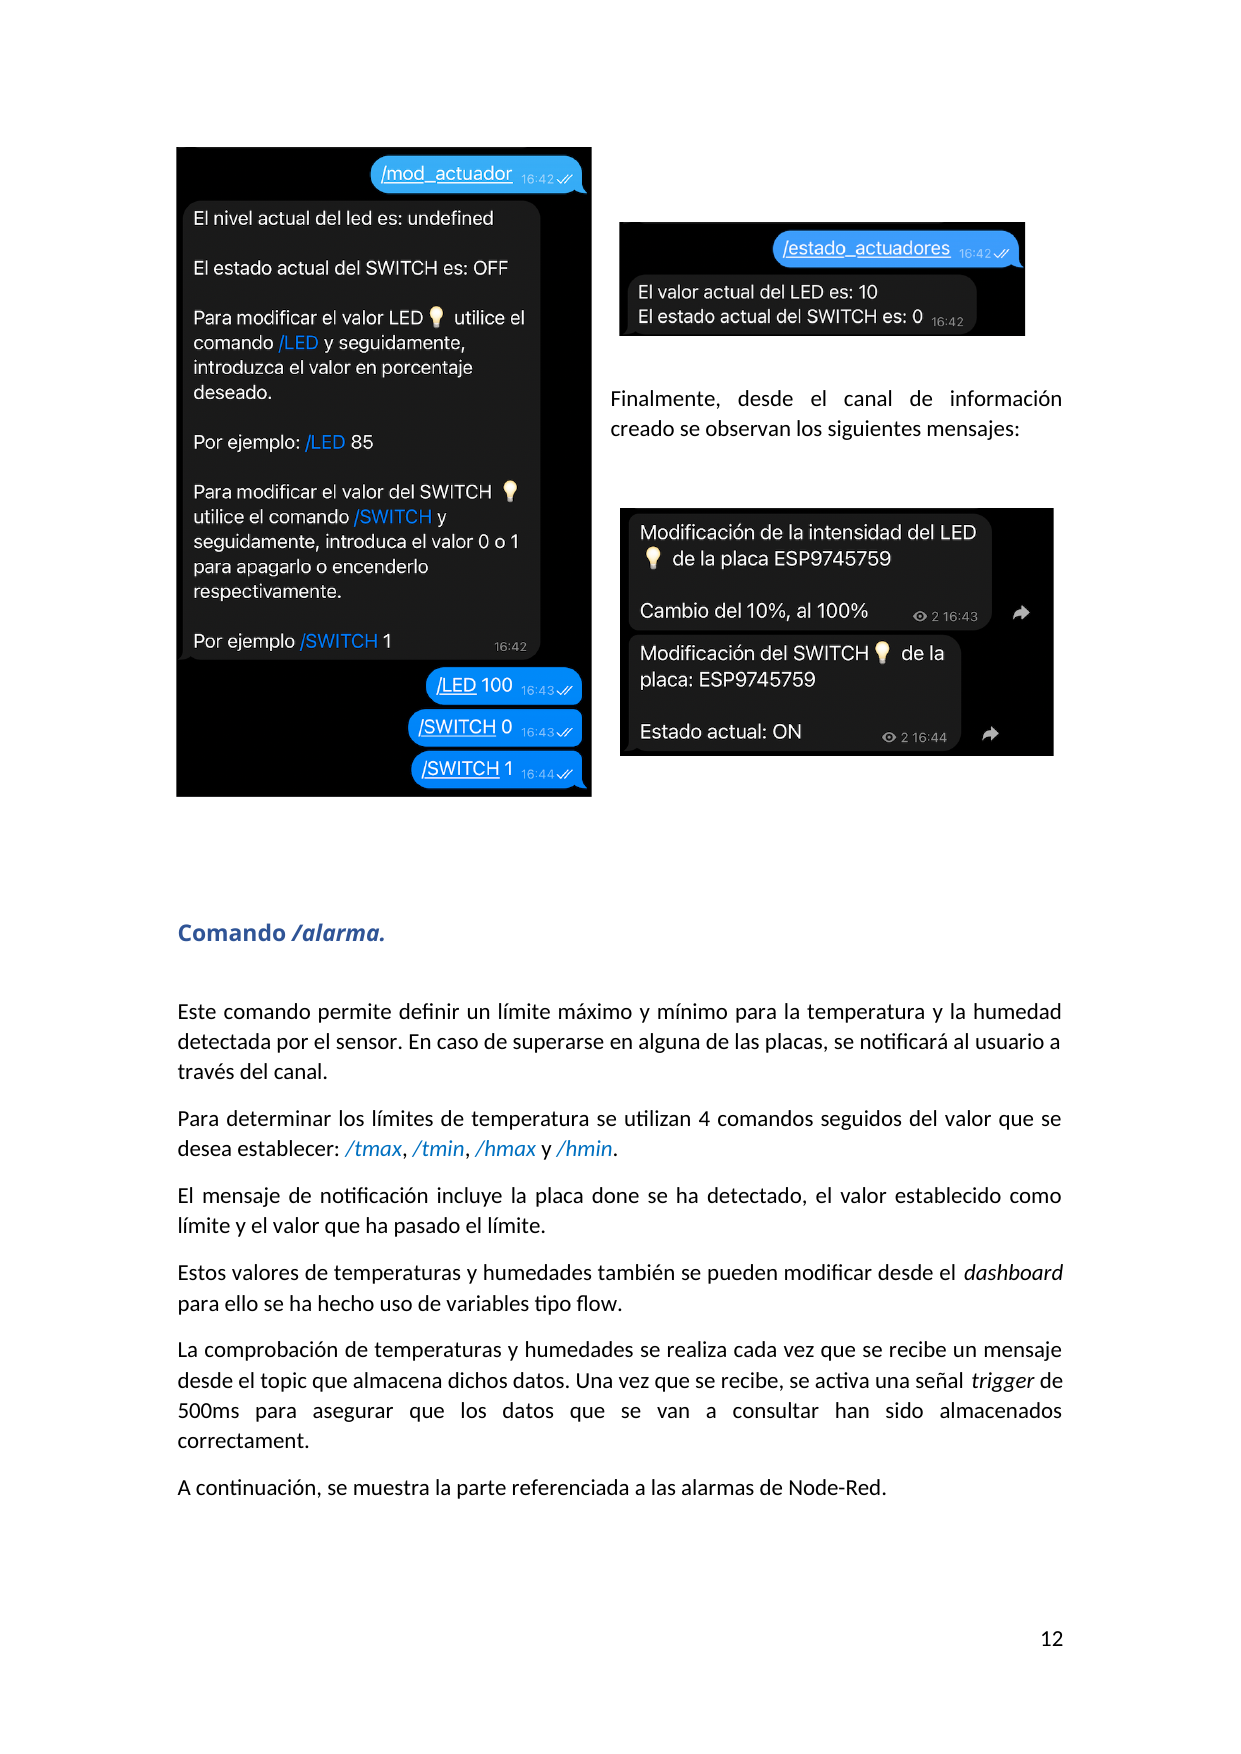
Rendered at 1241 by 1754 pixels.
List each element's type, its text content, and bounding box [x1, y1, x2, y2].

text A continuación, se muestra la parte referenciada a las alarmas de Node-Red. [177, 1473, 1063, 1501]
text Estos valores de temperaturas y humedades también se pueden modificar desde el dashboard para ello se ha hecho uso de variables tipo flow. [177, 1258, 1063, 1317]
picture [176, 147, 592, 797]
text La comprobación de temperaturas y humedades se realiza cada vez que se recibe un mensaje desde el topic que almacena dichos datos. Una vez que se recibe, se activa una señal trigger de 500ms para asegurar que los datos que se van a consultar han sido almacenados correctament. [177, 1336, 1063, 1454]
picture [619, 222, 1025, 336]
subtitle Comando /alarma. [177, 916, 1063, 948]
picture [620, 508, 1054, 756]
text El mensaje de notificación incluye la placa done se ha detectado, el valor establecido como límite y el valor que ha pasado el límite. [177, 1181, 1063, 1240]
text Este comando permite definir un límite máximo y mínimo para la temperatura y la humedad detectada por el sensor. En caso de superarse en alguna de las placas, se notificará al usuario a través del canal. [177, 997, 1063, 1086]
text Finalmente, desde el canal de información creado se observan los siguientes mensajes: [592, 288, 1063, 442]
text Para determinar los límites de temperatura se utilizan 4 comandos seguidos del valor que se desea establecer: /tmax, /tmin, /hmax y /hmin. [177, 1104, 1063, 1163]
